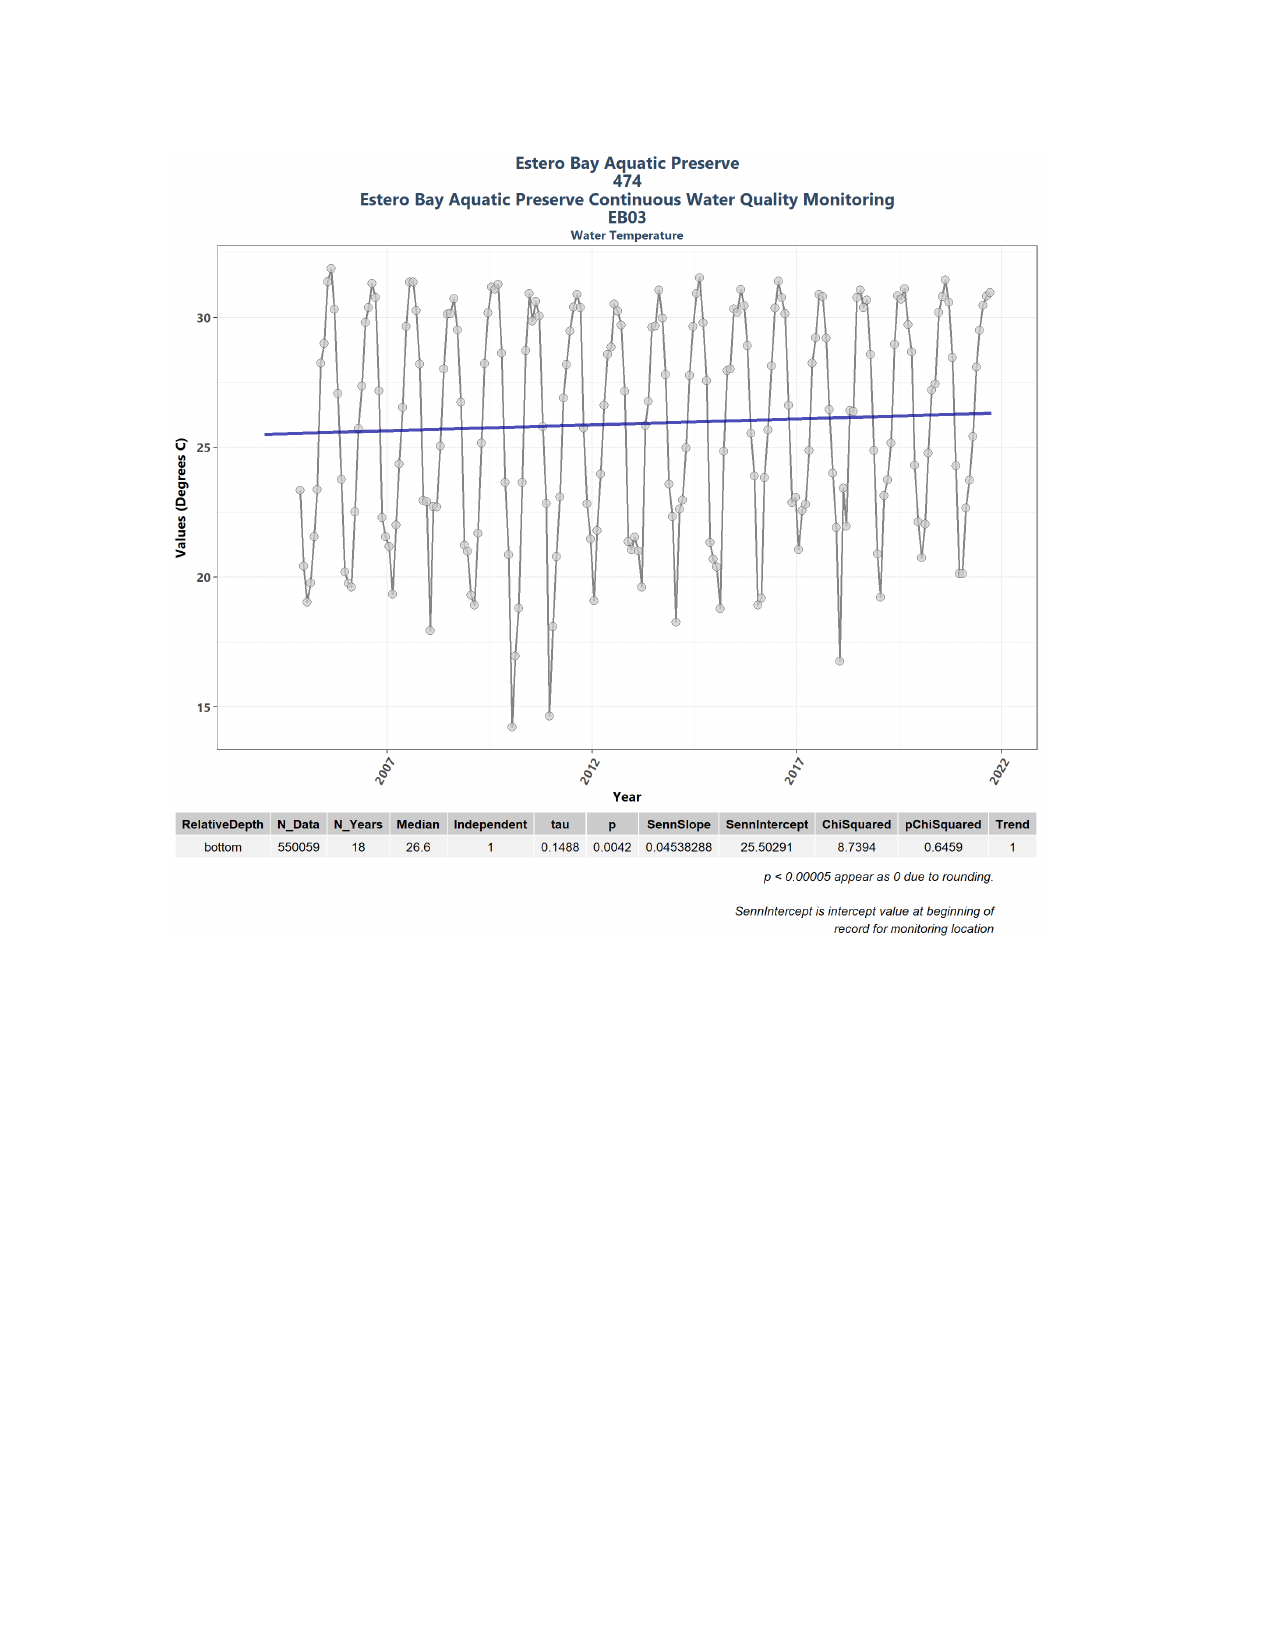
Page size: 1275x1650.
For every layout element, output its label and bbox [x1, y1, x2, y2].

picture [168, 150, 1044, 938]
